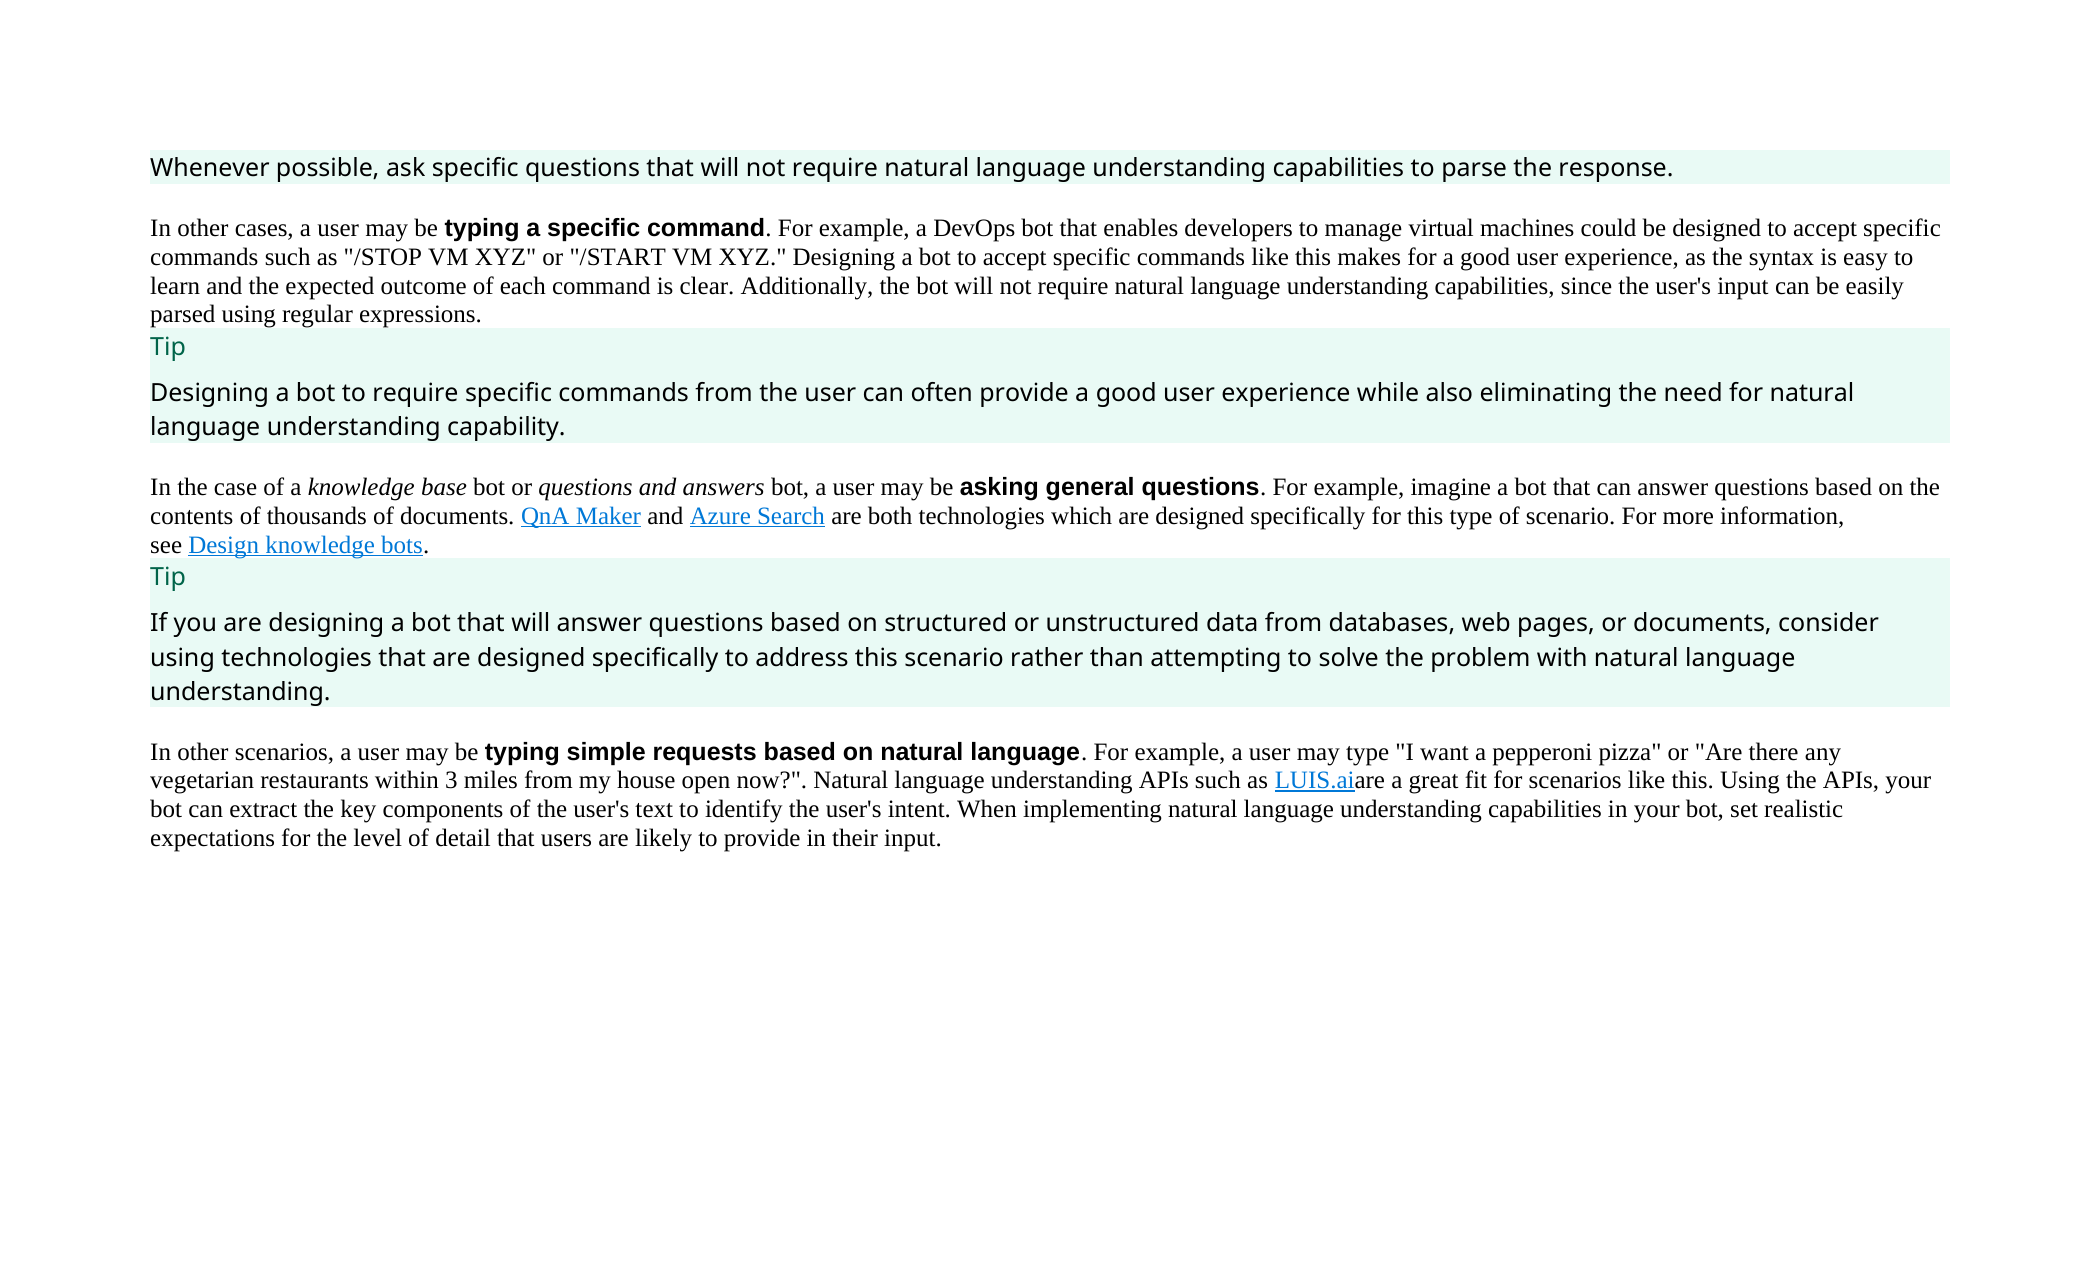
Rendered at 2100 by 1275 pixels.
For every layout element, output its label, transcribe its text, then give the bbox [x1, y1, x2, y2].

text Designing a bot to require specific commands from the user can often provide a good user experience while also eliminating the need for natural language understanding capability. [150, 375, 1950, 443]
text If you are designing a bot that will answer questions based on structured or unstructured data from databases, web pages, or documents, consider using technologies that are designed specifically to address this scenario rather than attempting to solve the problem with natural language understanding. [150, 605, 1950, 707]
text In other scenarios, a user may be typing simple requests based on natural language. For example, a user may type "I want a pepperoni pizza" or "Are there any vegetarian restaurants within 3 miles from my house open now?". Natural language understanding APIs such as LUIS.aiare a great fit for scenarios like this. Using the APIs, your bot can extract the key components of the user's text to identify the user's intent. When implementing natural language understanding capabilities in your bot, set realistic expectations for the level of detail that users are likely to provide in their input. [150, 736, 1950, 852]
text Whenever possible, ask specific questions that will not require natural language understanding capabilities to parse the response. [150, 150, 1950, 184]
text In other cases, a user may be typing a specific command. For example, a DevOps bot that enables developers to manage virtual machines could be designed to accept specific commands such as "/STOP VM XYZ" or "/START VM XYZ." Designing a bot to accept specific commands like this makes for a good user experience, as the syntax is easy to learn and the expected outcome of each command is clear. Additionally, the bot will not require natural language understanding capabilities, since the user's input can be easily parsed using regular expressions. [150, 213, 1950, 328]
text In the case of a knowledge base bot or questions and answers bot, a user may be asking general questions. For example, imagine a bot that can answer questions based on the contents of thousands of documents. QnA Maker and Azure Search are both technologies which are designed specifically for this type of scenario. For more information, see Design knowledge bots. [150, 472, 1950, 558]
text Tip [150, 328, 1950, 362]
text Tip [150, 558, 1950, 593]
